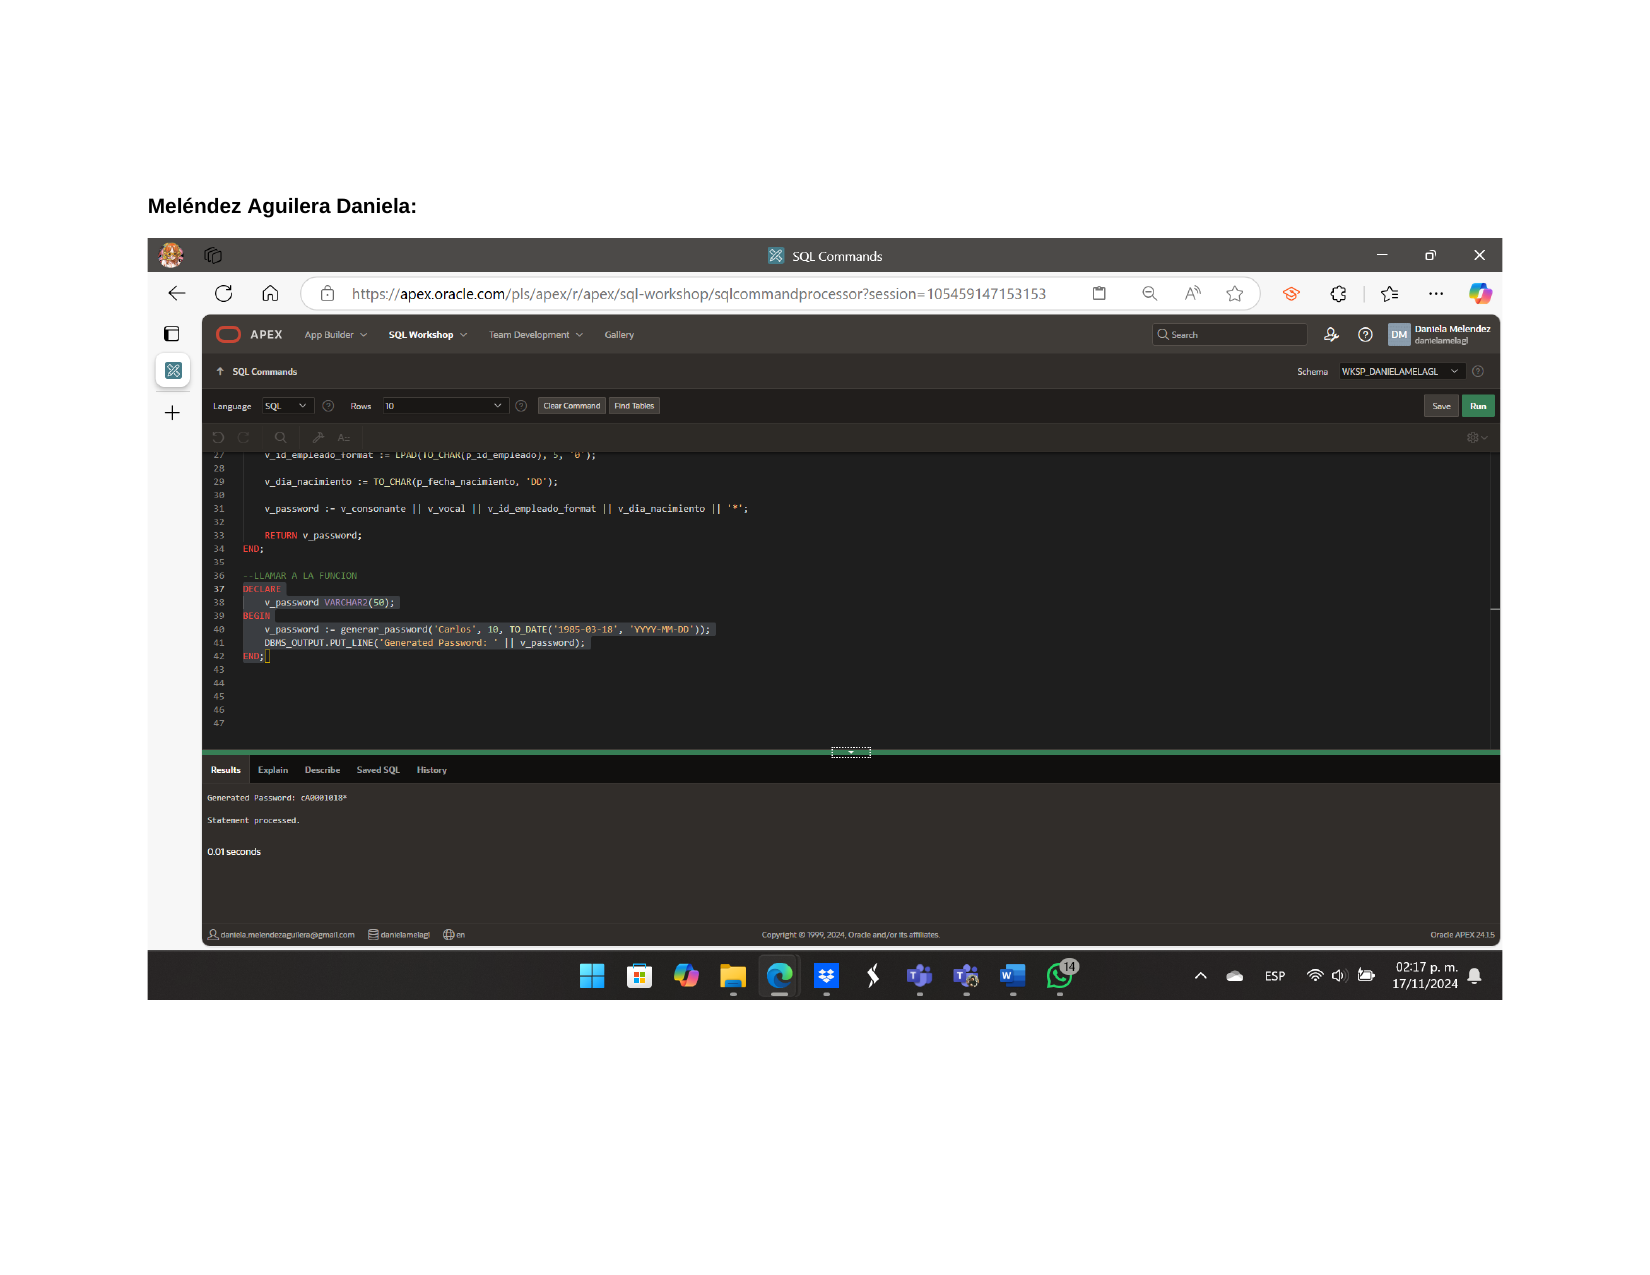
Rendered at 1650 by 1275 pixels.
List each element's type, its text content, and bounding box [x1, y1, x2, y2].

picture [147, 238, 1503, 1000]
subtitle Meléndez Aguilera Daniela: [148, 194, 1502, 218]
